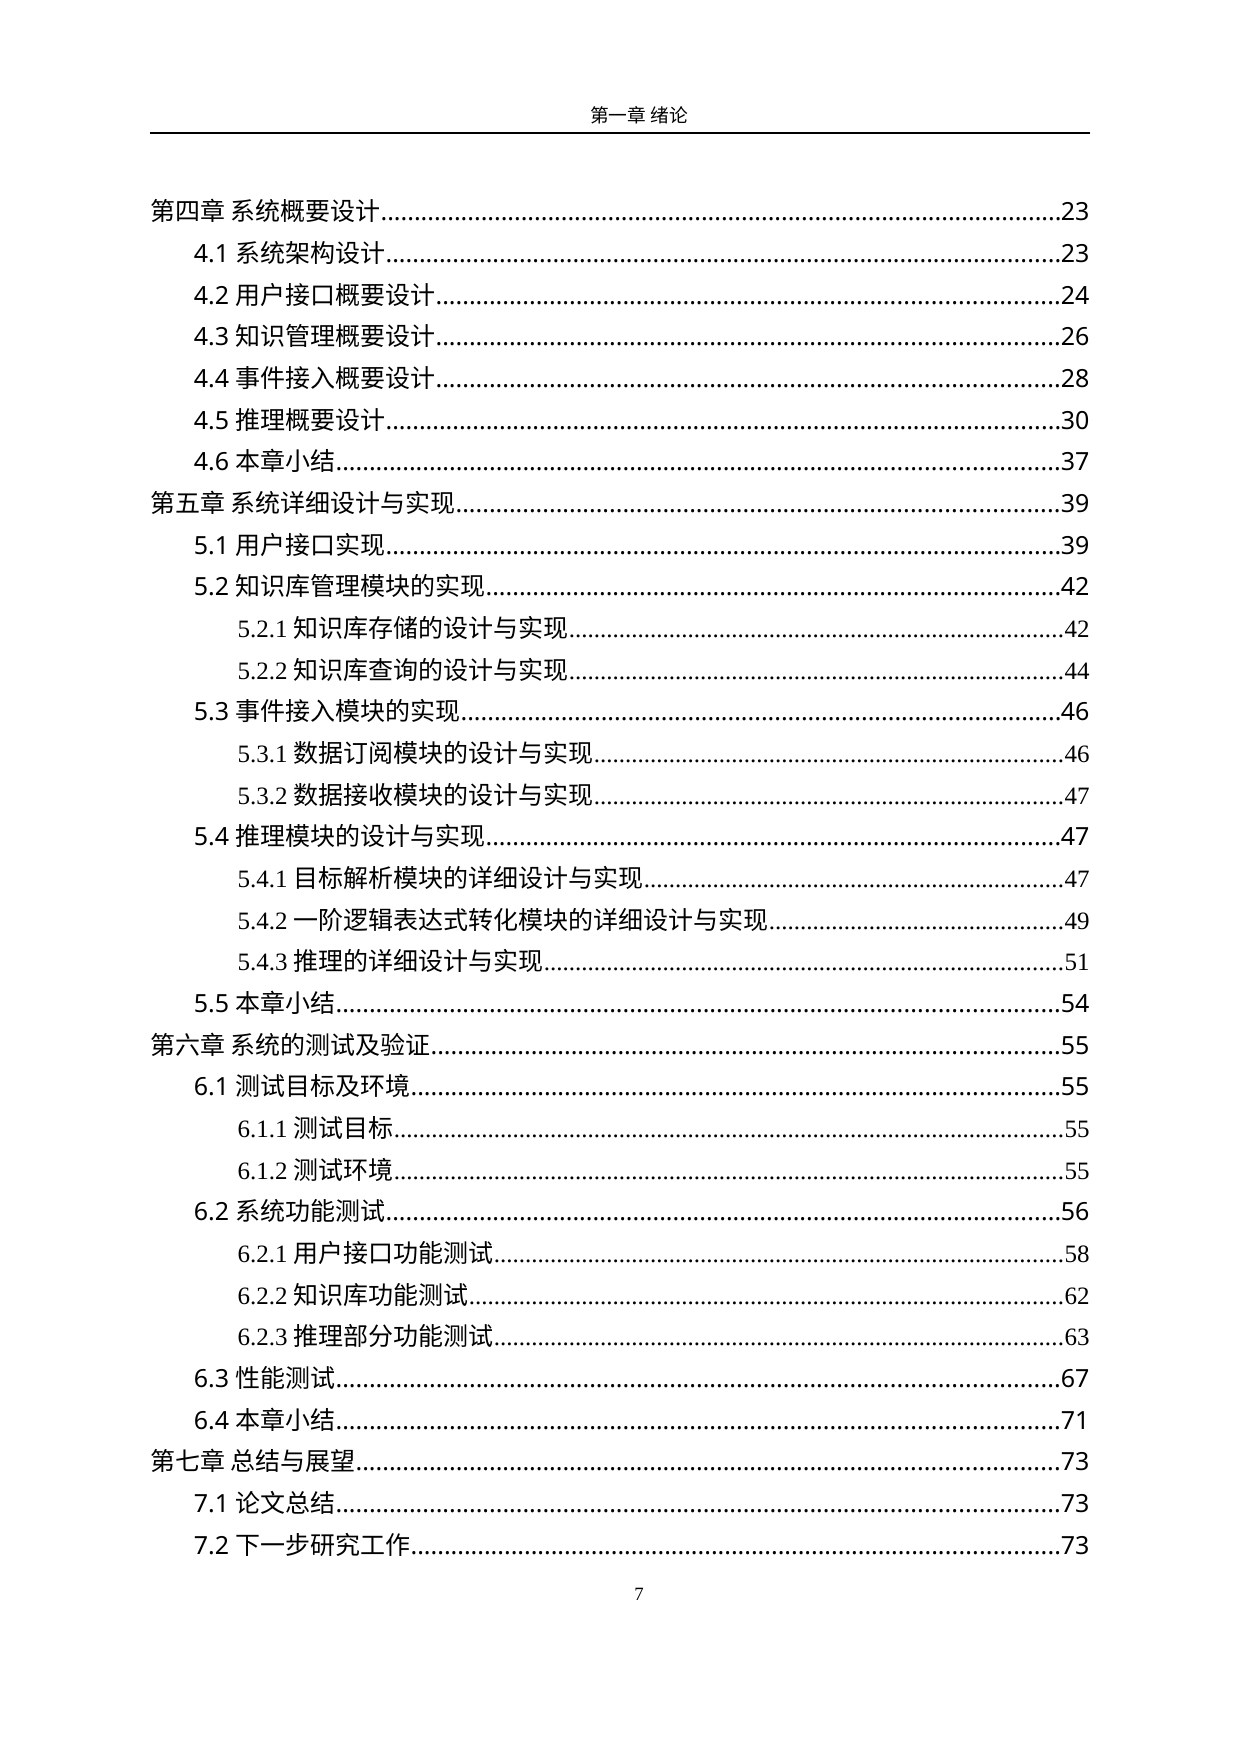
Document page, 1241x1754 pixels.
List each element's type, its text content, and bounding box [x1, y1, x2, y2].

text 6.2.3 推理部分功能测试 63 [237, 1312, 1090, 1354]
text 5.2 知识库管理模块的实现 42 [194, 562, 1090, 604]
text 6.2.2 知识库功能测试 62 [237, 1271, 1090, 1312]
text 5.4.2 一阶逻辑表达式转化模块的详细设计与实现 49 [237, 896, 1090, 937]
text 6.4 本章小结 71 [194, 1396, 1090, 1437]
text 5.4.1 目标解析模块的详细设计与实现 47 [237, 854, 1090, 896]
text 第七章 总结与展望 73 [150, 1437, 1090, 1479]
text 4.2 用户接口概要设计 24 [194, 271, 1090, 312]
text 5.3 事件接入模块的实现 46 [194, 687, 1090, 729]
text 5.2.1 知识库存储的设计与实现 42 [237, 604, 1090, 646]
text 4.1 系统架构设计 23 [194, 229, 1090, 271]
text 5.1 用户接口实现 39 [194, 521, 1090, 562]
text 6.1 测试目标及环境 55 [194, 1062, 1090, 1104]
text 4.6 本章小结 37 [194, 437, 1090, 479]
text 第六章 系统的测试及验证 55 [150, 1021, 1090, 1062]
text 5.4 推理模块的设计与实现 47 [194, 812, 1090, 854]
text 6.3 性能测试 67 [194, 1354, 1090, 1396]
text 5.2.2 知识库查询的设计与实现 44 [237, 646, 1090, 687]
text 4.3 知识管理概要设计 26 [194, 312, 1090, 354]
text 5.3.1 数据订阅模块的设计与实现 46 [237, 729, 1090, 771]
text 6.1.1 测试目标 55 [237, 1104, 1090, 1146]
text 6.2 系统功能测试 56 [194, 1187, 1090, 1229]
text 5.5 本章小结 54 [194, 979, 1090, 1021]
text 6.1.2 测试环境 55 [237, 1146, 1090, 1187]
text 4.4 事件接入概要设计 28 [194, 354, 1090, 396]
text 5.3.2 数据接收模块的设计与实现 47 [237, 771, 1090, 812]
text 7.2 下一步研究工作 73 [194, 1521, 1090, 1562]
text 6.2.1 用户接口功能测试 58 [237, 1229, 1090, 1271]
text 第五章 系统详细设计与实现 39 [150, 479, 1090, 521]
text 4.5 推理概要设计 30 [194, 396, 1090, 437]
text 5.4.3 推理的详细设计与实现 51 [237, 937, 1090, 979]
text 7.1 论文总结 73 [194, 1479, 1090, 1521]
text 第四章 系统概要设计 23 [150, 187, 1090, 229]
